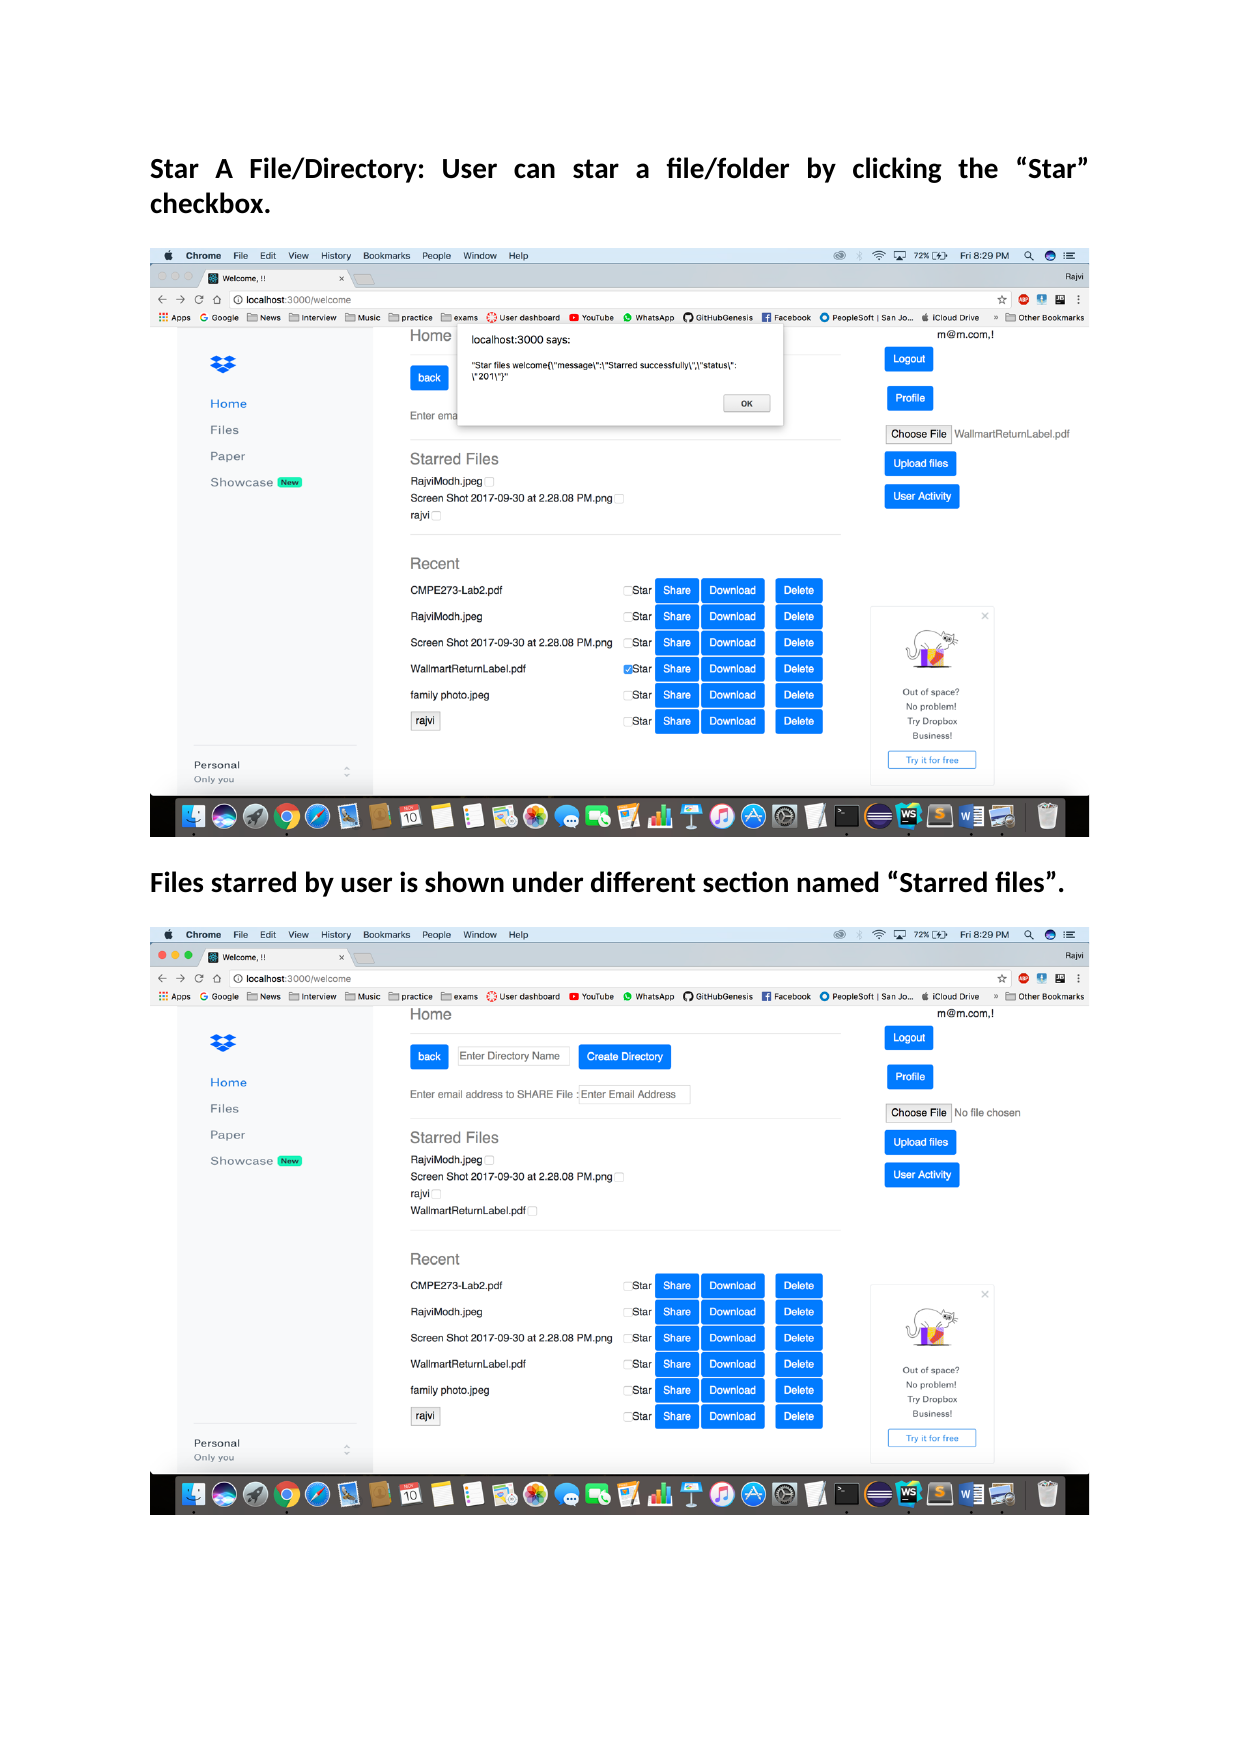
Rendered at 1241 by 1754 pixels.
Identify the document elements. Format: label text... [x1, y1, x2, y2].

picture [150, 248, 1090, 837]
picture [150, 927, 1090, 1515]
text Star A File/Directory: User can star a file/folder by clicking the “Star” checkbox. [150, 150, 1090, 221]
text Files starred by user is shown under different section named “Starred files”. [150, 864, 1090, 900]
